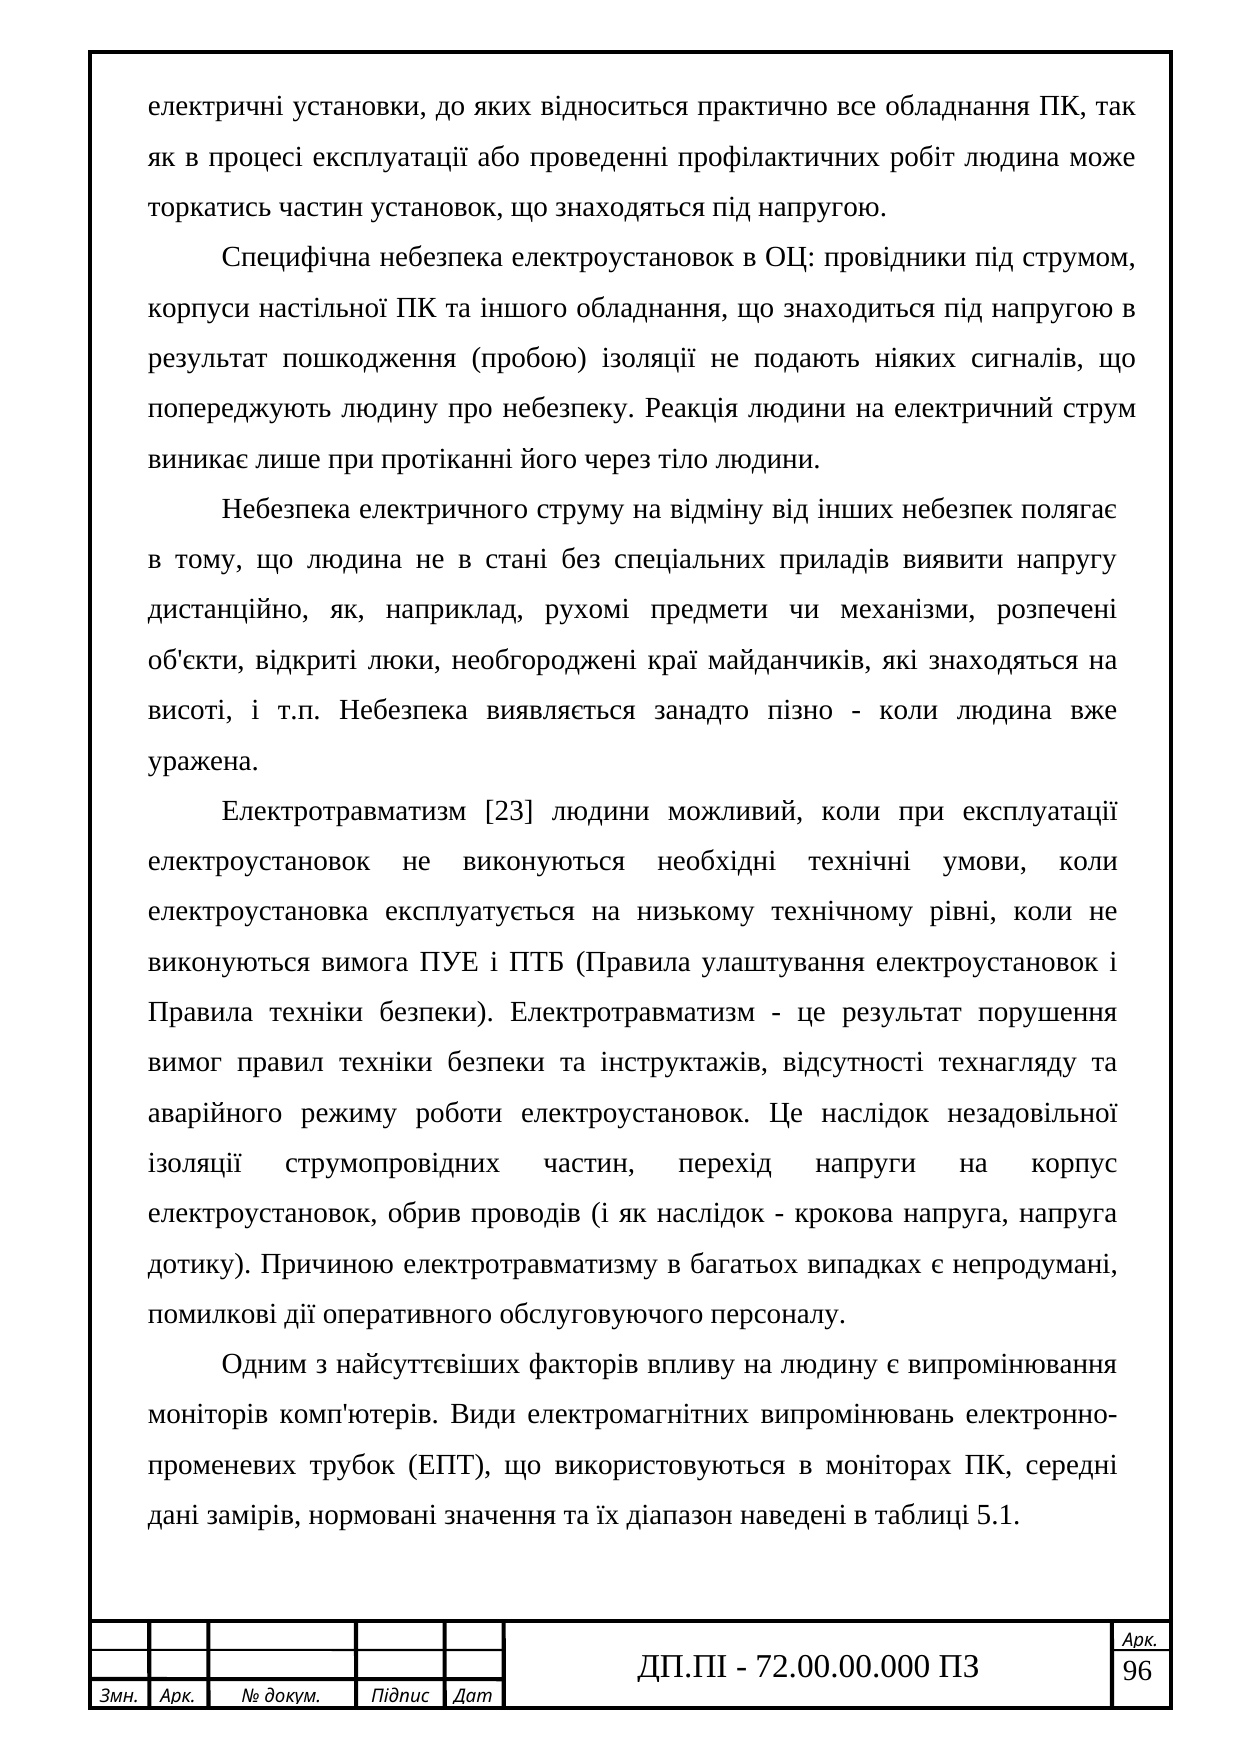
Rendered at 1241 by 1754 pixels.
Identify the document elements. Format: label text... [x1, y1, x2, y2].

text Одним з найсуттєвіших факторів впливу на людину є випромінювання моніторів комп'ютерів. Види електромагнітних випромінювань електронно- променевих трубок (ЕПТ), що використовуються в моніторах ПК, середні дані замірів, нормовані значення та їх діапазон наведені в таблиці 5.1. [148, 1346, 1118, 1531]
text Небезпека електричного струму на відміну від інших небезпек полягає в тому, що людина не в стані без спеціальних приладів виявити напругу дистанційно, як, наприклад, рухомі предмети чи механізми, розпечені об'єкти, відкриті люки, необгороджені краї майданчиків, які знаходяться на висоті, і т.п. Небезпека виявляється занадто пізно - коли людина вже уражена. [148, 491, 1118, 776]
text Специфічна небезпека електроустановок в ОЦ: провідники під струмом, корпуси настільної ПК та іншого обладнання, що знаходиться під напругою в результат пошкодження (пробою) ізоляції не подають ніяких сигналів, що попереджують людину про небезпеку. Реакція людини на електричний струм виникає лише при протіканні його через тіло людини. [148, 239, 1137, 474]
text Електротравматизм [23] людини можливий, коли при експлуатації електроустановок не виконуються необхідні технічні умови, коли електроустановка експлуатується на низькому технічному рівні, коли не виконуються вимога ПУЕ і ПТБ (Правила улаштування електроустановок і Правила техніки безпеки). Електротравматизм - це результат порушення вимог правил техніки безпеки та інструктажів, відсутності технагляду та аварійного режиму роботи електроустановок. Це наслідок незадовільної ізоляції струмопровідних частин, перехід напруги на корпус електроустановок, обрив проводів (і як наслідок - крокова напруга, напруга дотику). Причиною електротравматизму в багатьох випадках є непродумані, помилкові дії оперативного обслуговуючого персоналу. [148, 793, 1118, 1329]
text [148, 88, 1137, 223]
